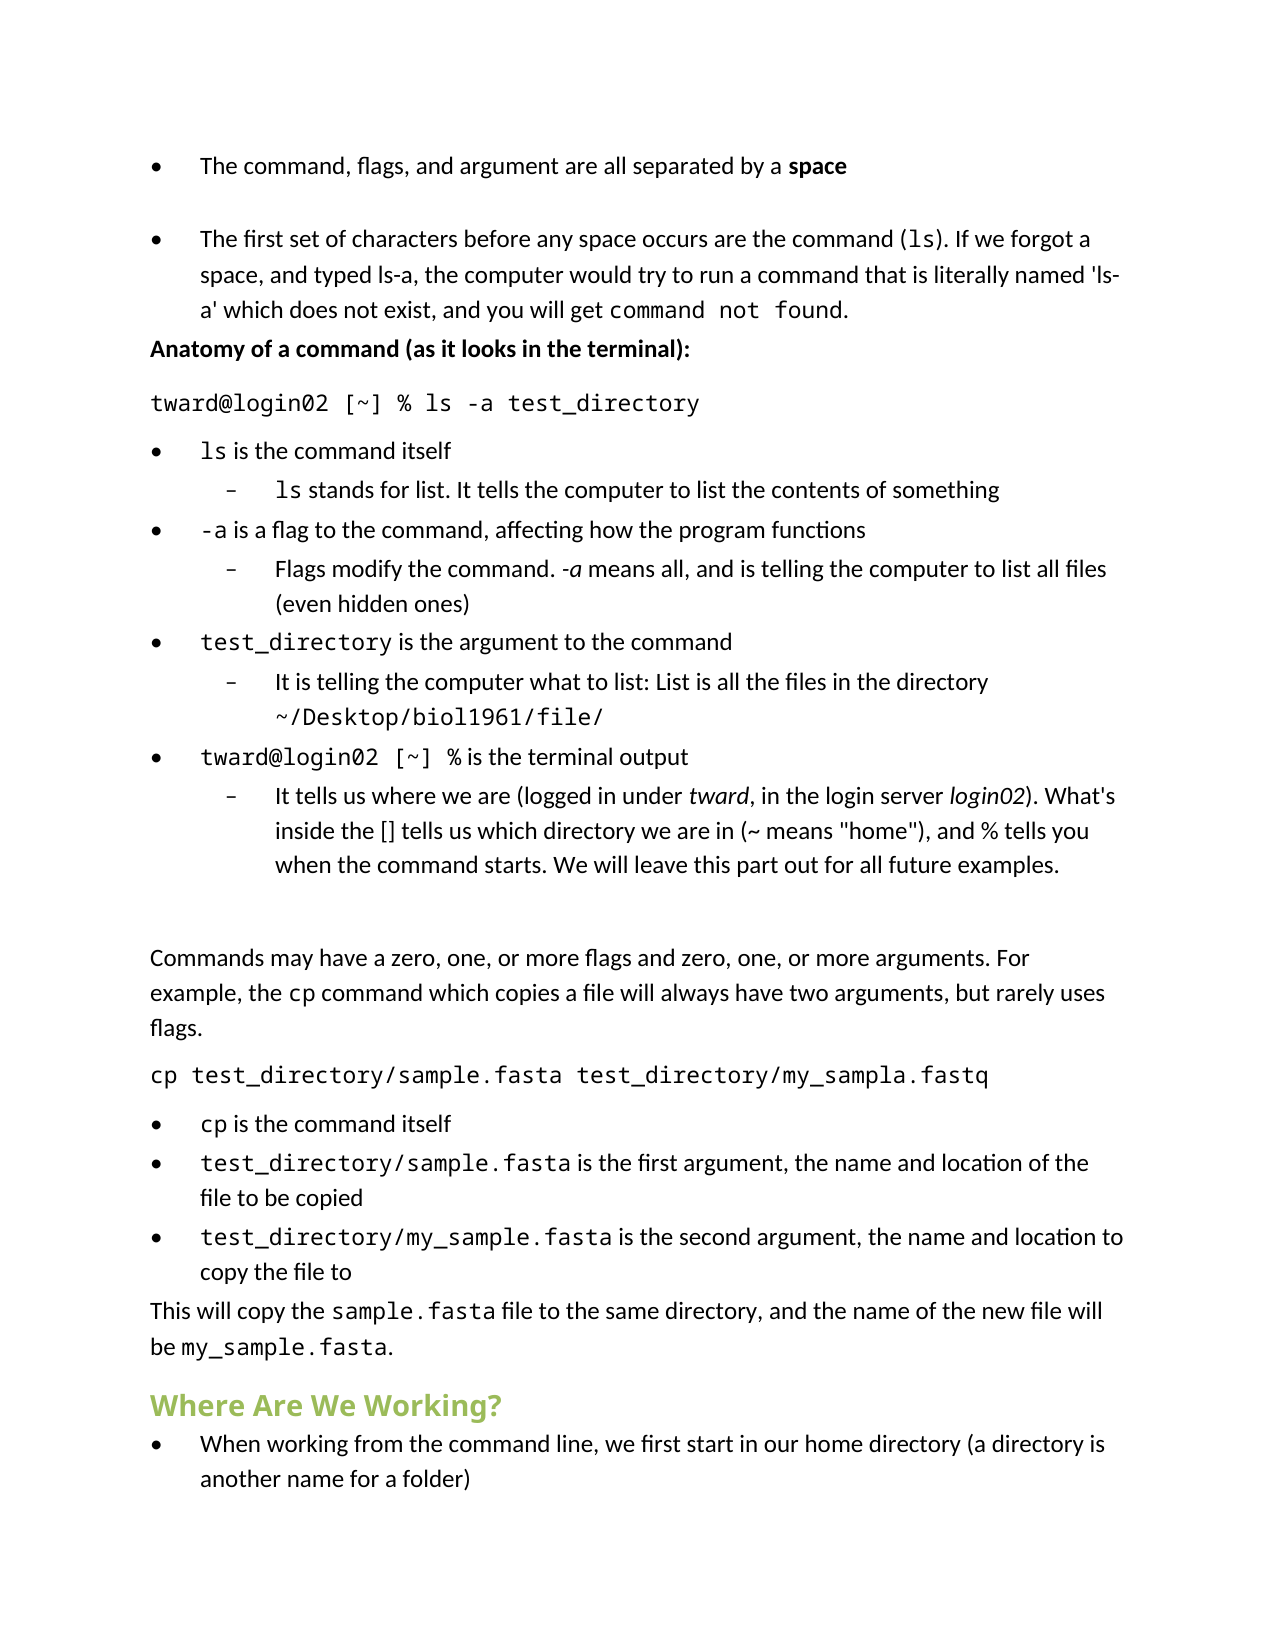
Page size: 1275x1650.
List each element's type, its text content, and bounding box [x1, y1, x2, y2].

subtitle Where Are We Working? [150, 1385, 1125, 1425]
list cp is the command itself [150, 1107, 1125, 1139]
list It is telling the computer what to list: List is all the files in the directory ~/Desktop/biol1961/file/ [225, 666, 1125, 732]
list The command, flags, and argument are all separated by a space [150, 150, 1125, 215]
list Flags modify the command. -a means all, and is telling the computer to list all files (even hidden ones) [225, 553, 1125, 618]
text cp test_directory/sample.fasta test_directory/my_sampla.fastq [150, 1059, 1125, 1091]
list ls is the command itself [150, 435, 1125, 466]
list tward@login02 [~] % is the terminal output [150, 741, 1125, 772]
list -a is a flag to the command, affecting how the program functions [150, 513, 1125, 545]
list The first set of characters before any space occurs are the command (ls). If we forgot a space, and typed ls-a, the computer would try to run a command that is literally named 'ls-a' which does not exist, and you will get command not found. [150, 223, 1125, 325]
text Commands may have a zero, one, or more flags and zero, one, or more arguments. For example, the cp command which copies a file will always have two arguments, but rarely uses flags. [150, 942, 1125, 1043]
text tward@login02 [~] % ls -a test_directory [150, 387, 1125, 418]
list ls stands for list. It tells the computer to list the contents of something [225, 474, 1125, 505]
list It tells us where we are (logged in under tward, in the login server login02). What's inside the [] tells us which directory we are in (~ means "home"), and % tells you when the command starts. We will leave this part out for all future examples. [225, 780, 1125, 880]
list test_directory/my_sample.fasta is the second argument, the name and location to copy the file to [150, 1221, 1125, 1287]
list test_directory is the argument to the command [150, 626, 1125, 657]
list test_directory/sample.fasta is the first argument, the name and location of the file to be copied [150, 1147, 1125, 1213]
list When working from the command line, we first start in our home directory (a directory is another name for a folder) [150, 1428, 1125, 1494]
